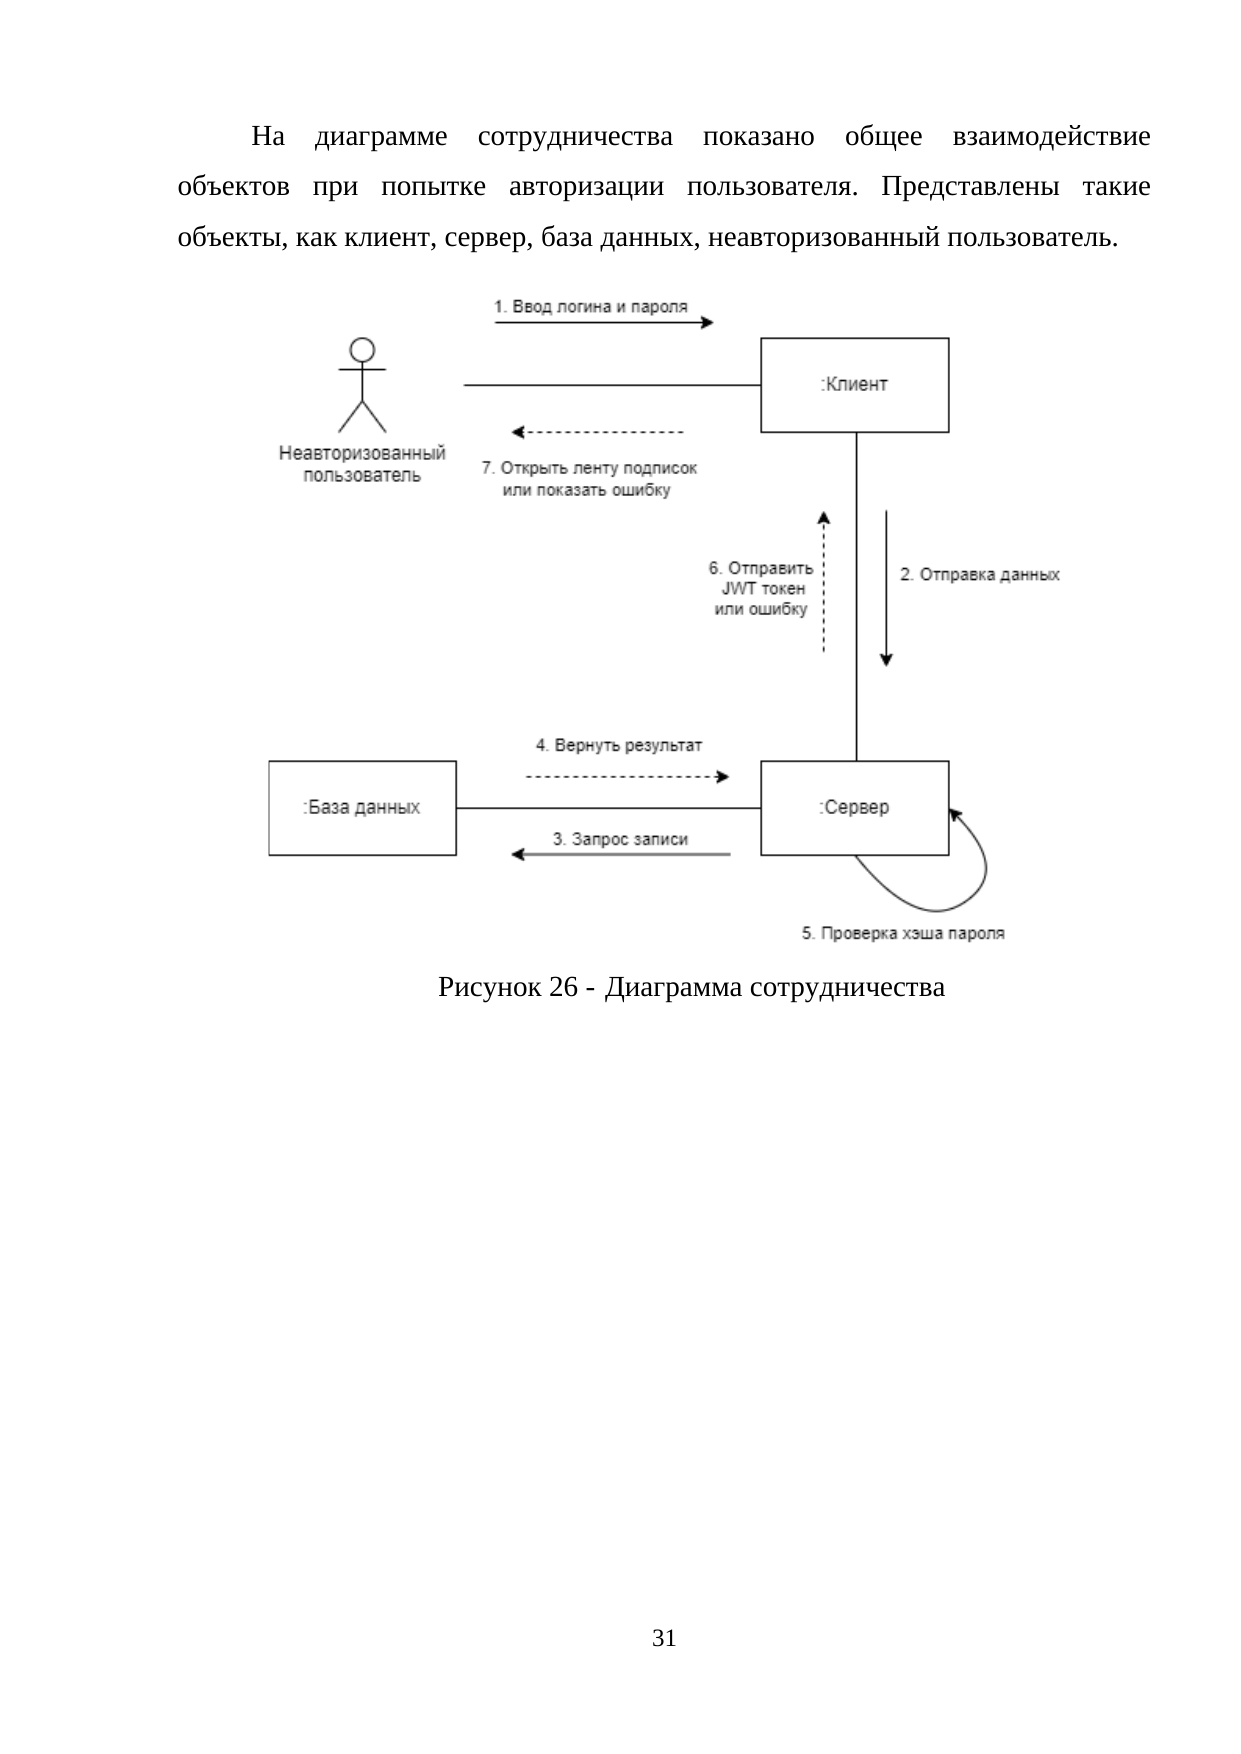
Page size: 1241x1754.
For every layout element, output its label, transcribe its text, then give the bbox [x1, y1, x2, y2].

picture [268, 297, 1061, 944]
text На диаграмме сотрудничества показано общее взаимодействие объектов при попытке авторизации пользователя. Представлены такие объекты, как клиент, сервер, база данных, неавторизованный пользователь. [177, 118, 1152, 252]
text Диаграмма сотрудничества [252, 969, 1152, 1002]
